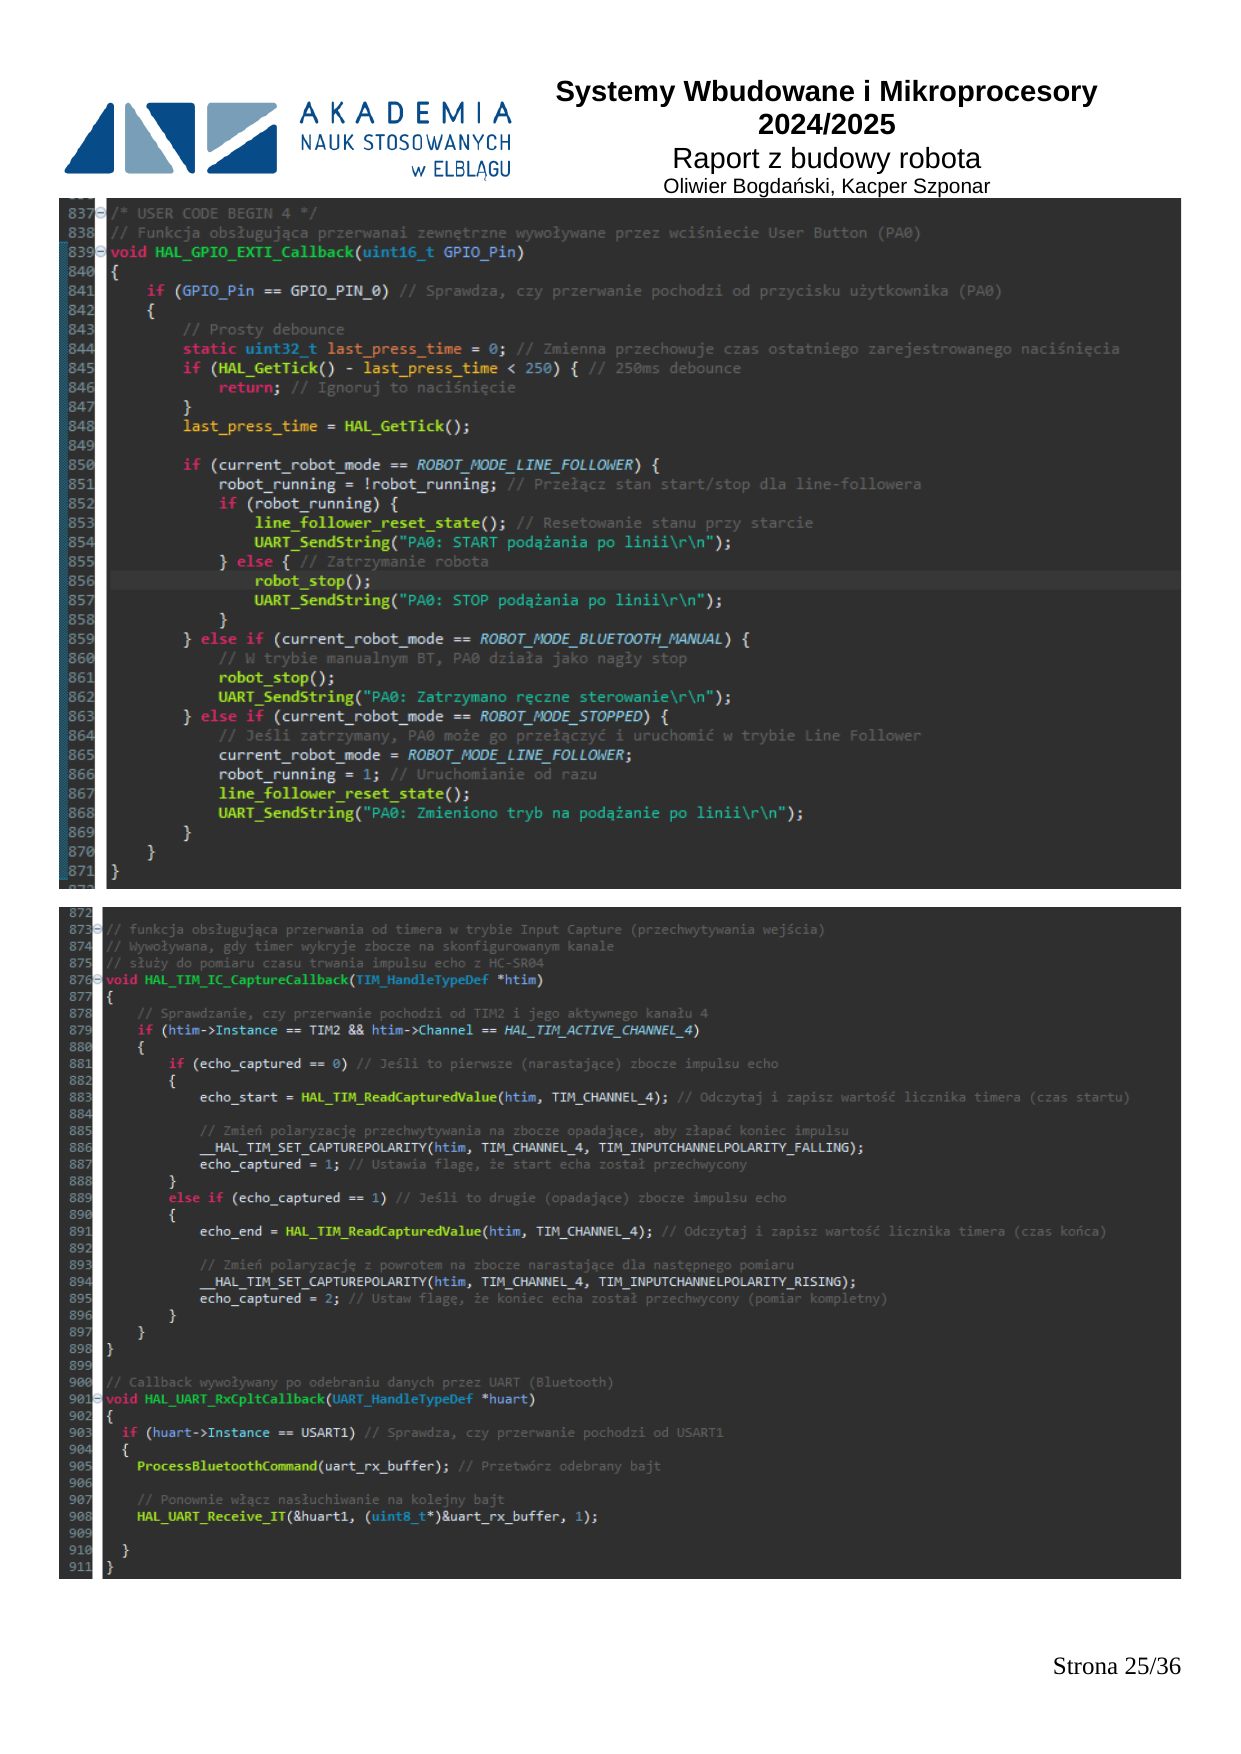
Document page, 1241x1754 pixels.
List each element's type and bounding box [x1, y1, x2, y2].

picture [59, 907, 1182, 1579]
picture [63, 100, 515, 181]
picture [59, 198, 1182, 889]
